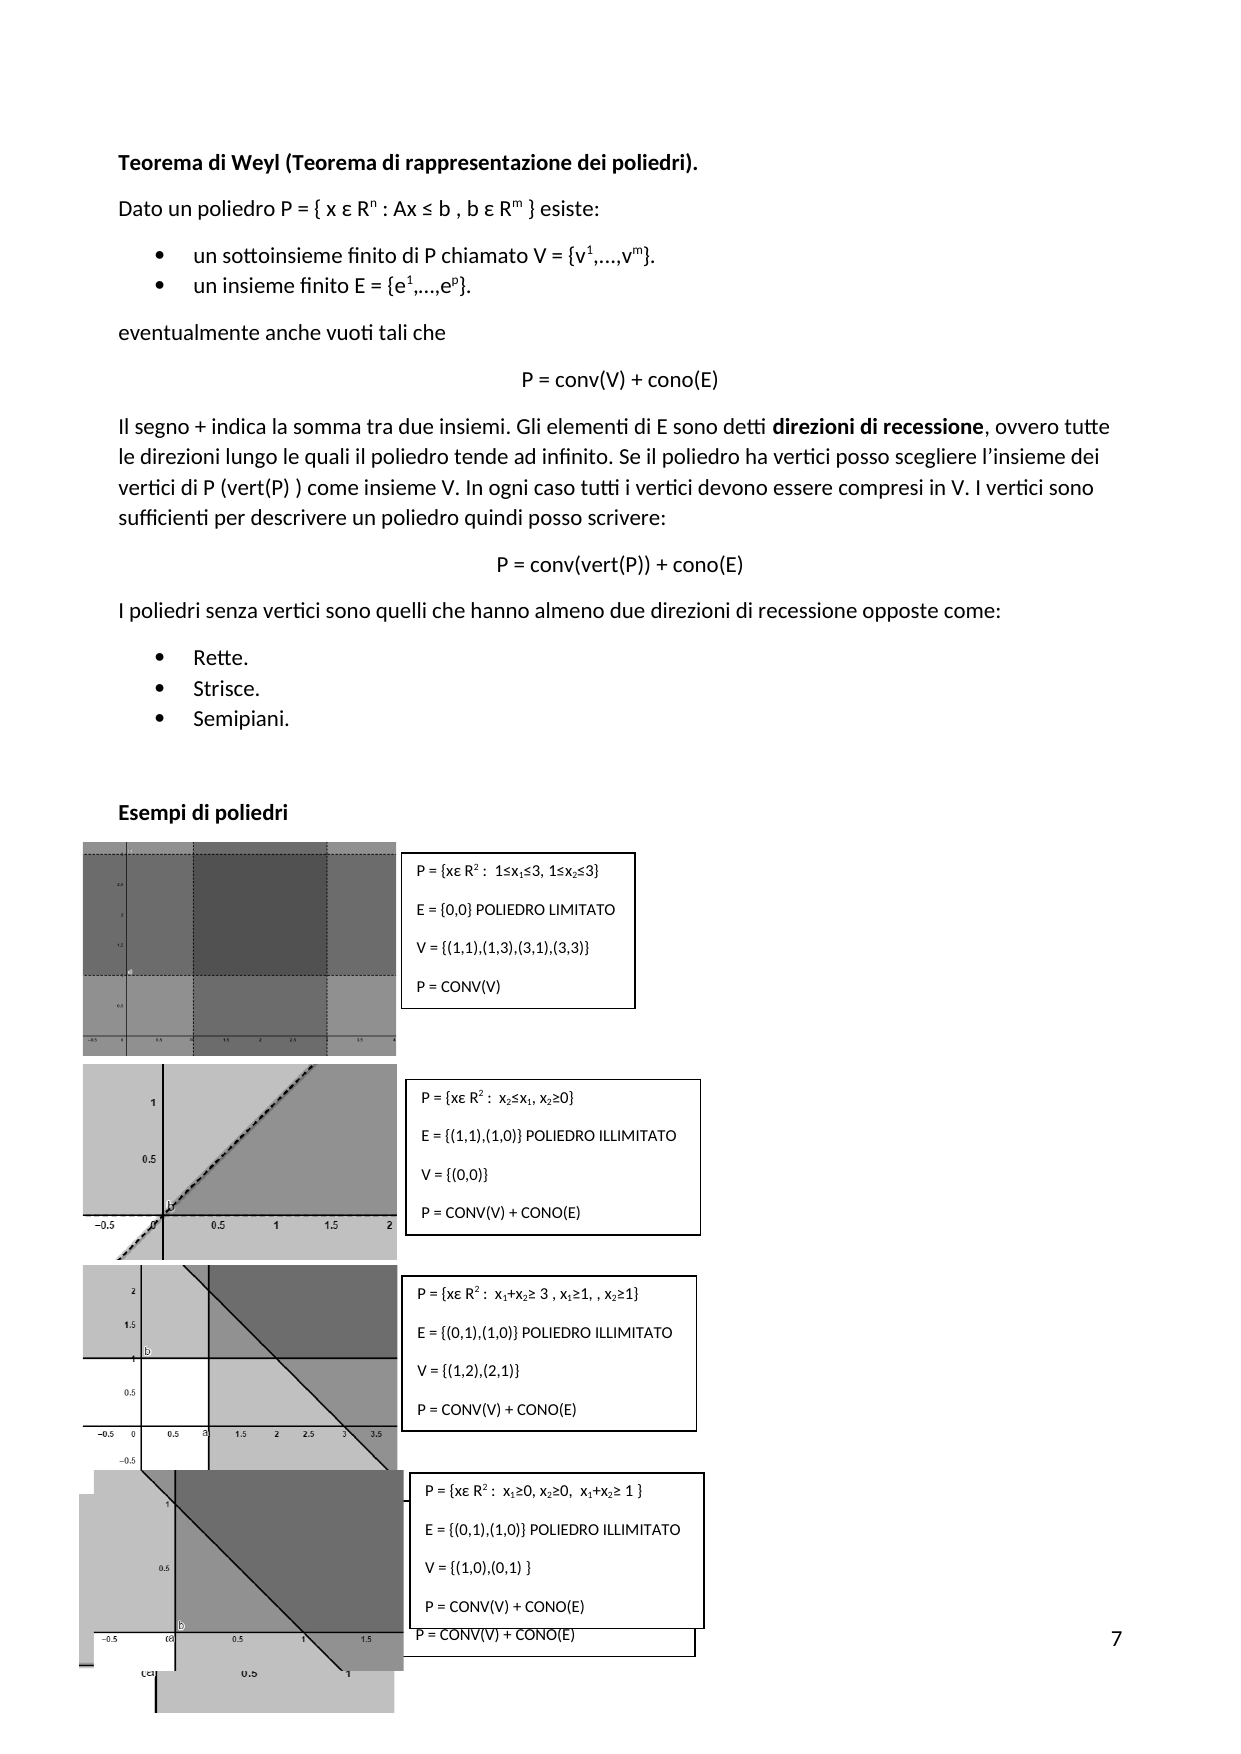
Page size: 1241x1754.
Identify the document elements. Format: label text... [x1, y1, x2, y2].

text Esempi di poliedri [118, 798, 1122, 826]
text P = conv(vert(P)) + cono(E) [118, 550, 1122, 578]
text Teorema di Weyl (Teorema di rappresentazione dei poliedri). [118, 148, 1122, 176]
text I poliedri senza vertici sono quelli che hanno almeno due direzioni di recessione opposte come: [118, 597, 1122, 624]
picture [82, 1064, 397, 1260]
list Strisce. [156, 674, 1122, 702]
text P = conv(V) + cono(E) [118, 365, 1122, 393]
list un insieme finito E = {e1,…,ep}. [156, 272, 1122, 299]
list Rette. [156, 643, 1122, 671]
list un sottoinsieme finito di P chiamato V = {v1,...,vm}. [156, 241, 1122, 269]
text Dato un poliedro P = { x ε Rn : Ax ≤ b , b ε Rm } esiste: [118, 194, 1122, 222]
text Il segno + indica la somma tra due insiemi. Gli elementi di E sono detti direzioni di recessione, ovvero tutte le direzioni lungo le quali il poliedro tende ad infinito. Se il poliedro ha vertici posso scegliere l’insieme dei vertici di P (vert(P) ) come insieme V. In ogni caso tutti i vertici devono essere compresi in V. I vertici sono sufficienti per descrivere un poliedro quindi posso scrivere: [118, 412, 1122, 531]
list Semipiani. [156, 704, 1122, 732]
picture [79, 1265, 404, 1713]
text eventualmente anche vuoti tali che [118, 318, 1122, 346]
picture [82, 842, 397, 1056]
